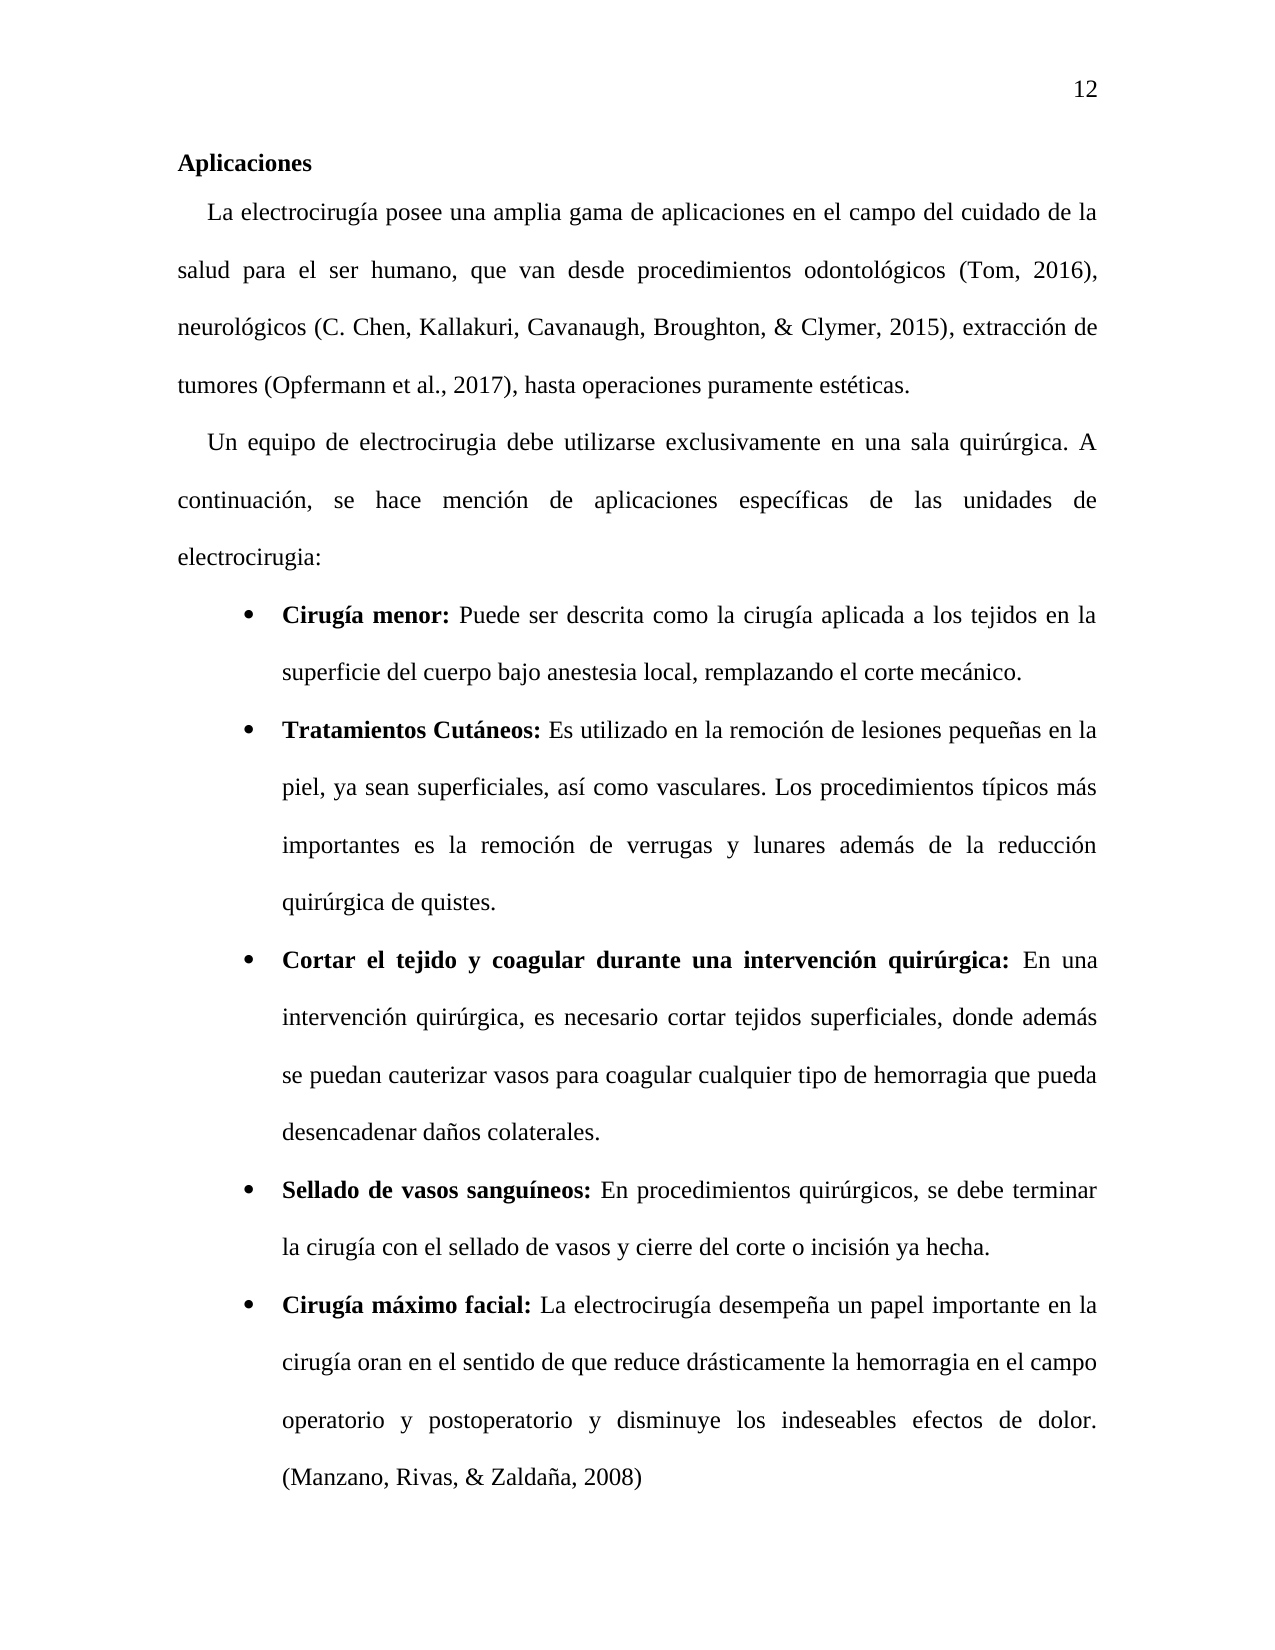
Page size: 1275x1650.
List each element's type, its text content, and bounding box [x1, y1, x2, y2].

list Cortar el tejido y coagular durante una intervención quirúrgica: En una intervención quirúrgica, es necesario cortar tejidos superficiales, donde además se puedan cauterizar vasos para coagular cualquier tipo de hemorragia que pueda desencadenar daños colaterales. [244, 945, 1098, 1146]
text La electrocirugía posee una amplia gama de aplicaciones en el campo del cuidado de la salud para el ser humano, que van desde procedimientos odontológicos (Tom, 2016), neurológicos (C. Chen, Kallakuri, Cavanaugh, Broughton, & Clymer, 2015), extracción de tumores (Opfermann et al., 2017), hasta operaciones puramente estéticas. [177, 197, 1098, 398]
text Un equipo de electrocirugia debe utilizarse exclusivamente en una sala quirúrgica. A continuación, se hace mención de aplicaciones específicas de las unidades de electrocirugia: [177, 427, 1098, 571]
list Cirugía menor: Puede ser descrita como la cirugía aplicada a los tejidos en la superficie del cuerpo bajo anestesia local, remplazando el corte mecánico. [244, 600, 1098, 686]
subtitle Aplicaciones [177, 148, 1098, 176]
list Cirugía máximo facial: La electrocirugía desempeña un papel importante en la cirugía oran en el sentido de que reduce drásticamente la hemorragia en el campo operatorio y postoperatorio y disminuye los indeseables efectos de dolor.(Manzano, Rivas, & Zaldaña, 2008) [244, 1290, 1098, 1491]
list Sellado de vasos sanguíneos: En procedimientos quirúrgicos, se debe terminar la cirugía con el sellado de vasos y cierre del corte o incisión ya hecha. [244, 1175, 1098, 1261]
list Tratamientos Cutáneos: Es utilizado en la remoción de lesiones pequeñas en la piel, ya sean superficiales, así como vasculares. Los procedimientos típicos más importantes es la remoción de verrugas y lunares además de la reducción quirúrgica de quistes. [244, 715, 1098, 916]
